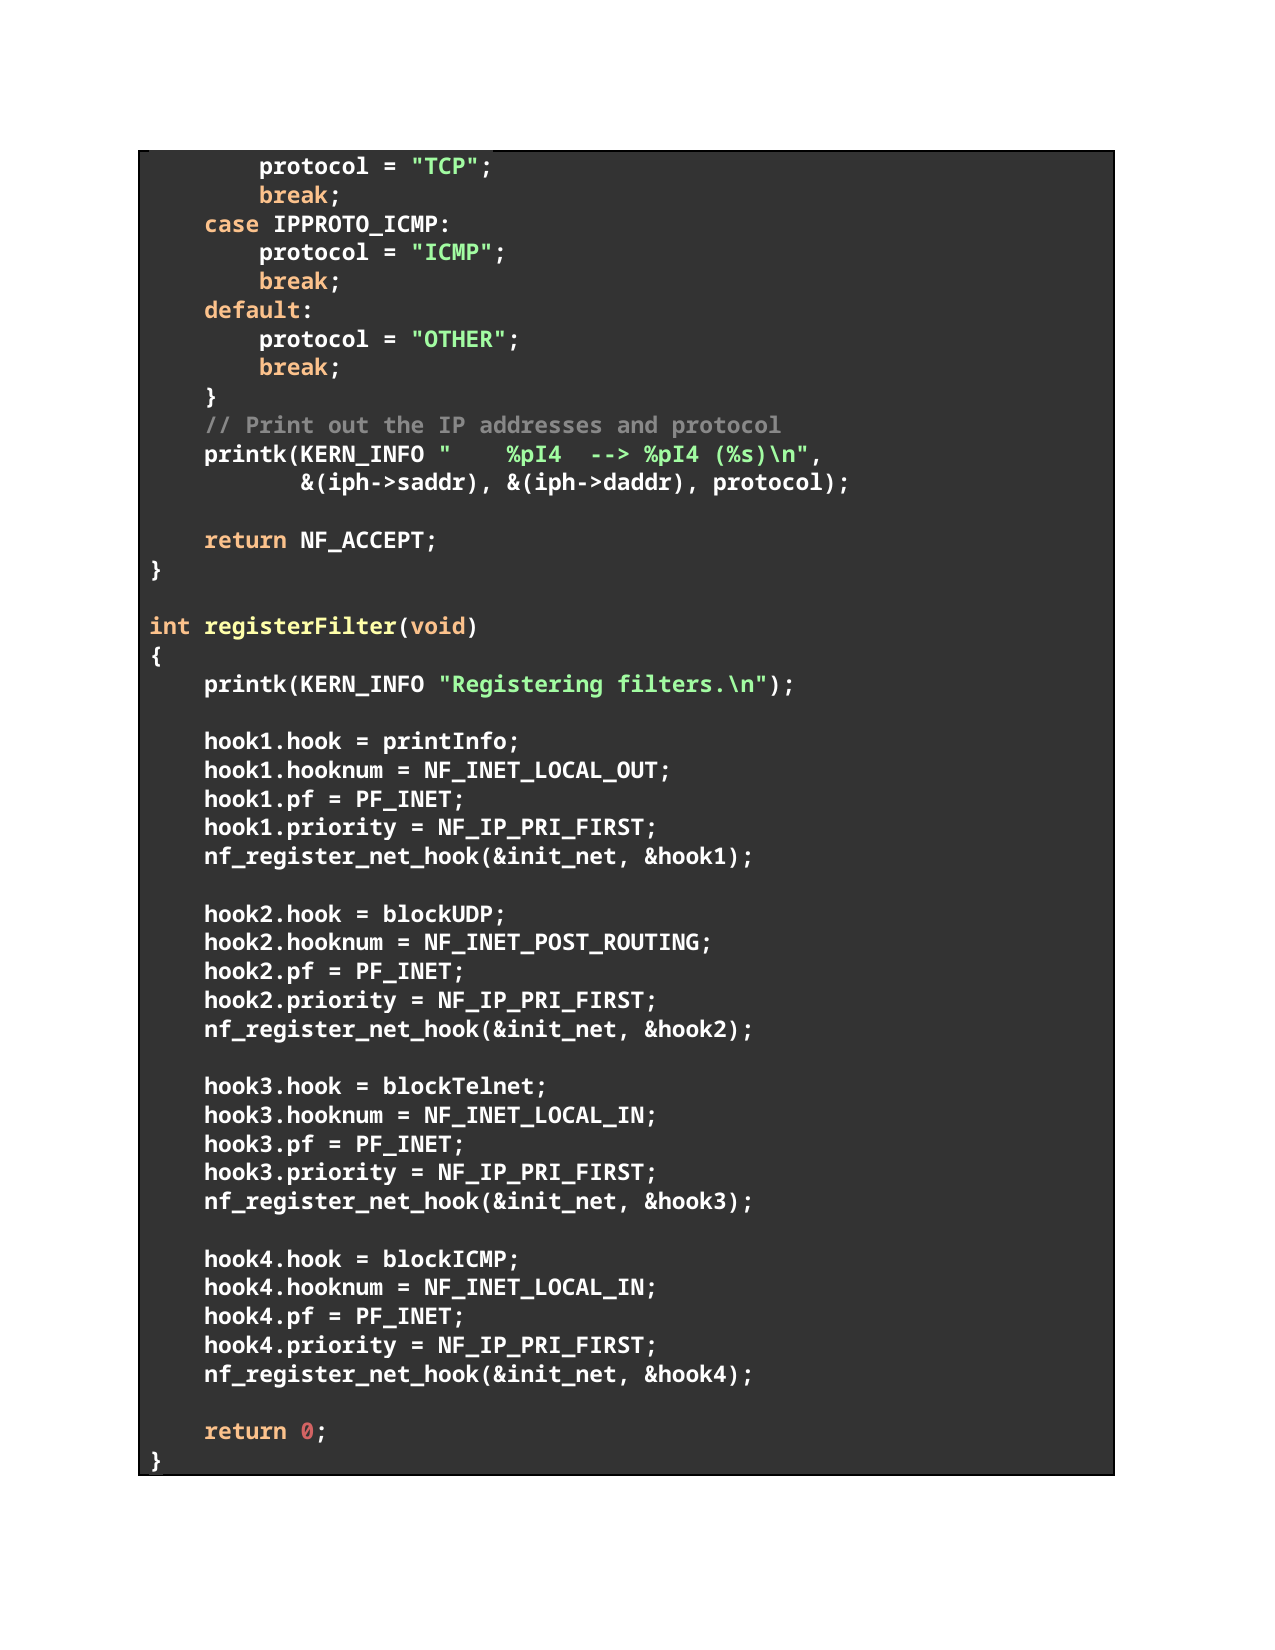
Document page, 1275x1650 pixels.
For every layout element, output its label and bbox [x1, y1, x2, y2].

table_header [140, 152, 1113, 1474]
